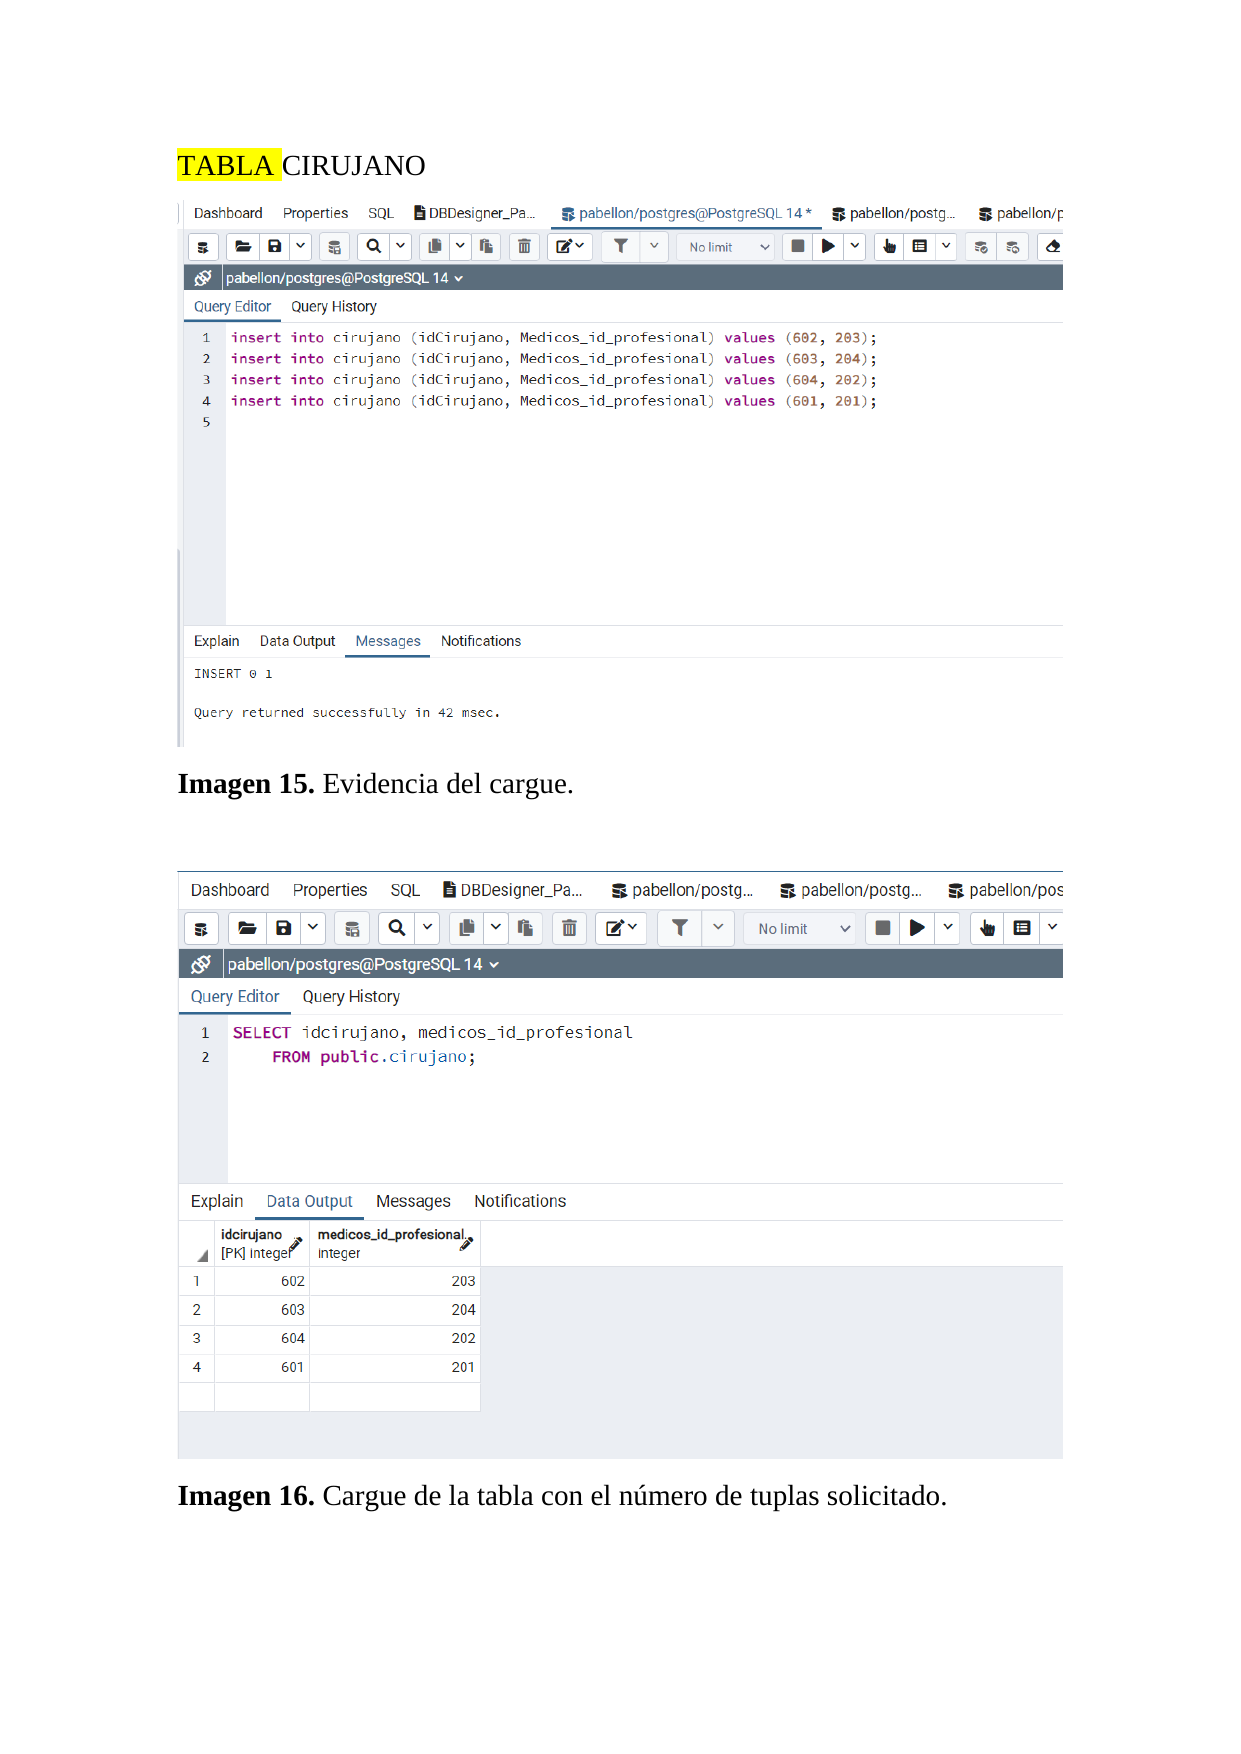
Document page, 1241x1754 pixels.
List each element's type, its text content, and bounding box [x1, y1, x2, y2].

text Imagen 16. Cargue de la tabla con el número de tuplas solicitado. [177, 1478, 1063, 1512]
text Imagen 15. Evidencia del cargue. [177, 766, 1063, 800]
picture [177, 200, 1063, 747]
text TABLA CIRUJANO [282, 148, 1063, 181]
picture [177, 871, 1063, 1459]
